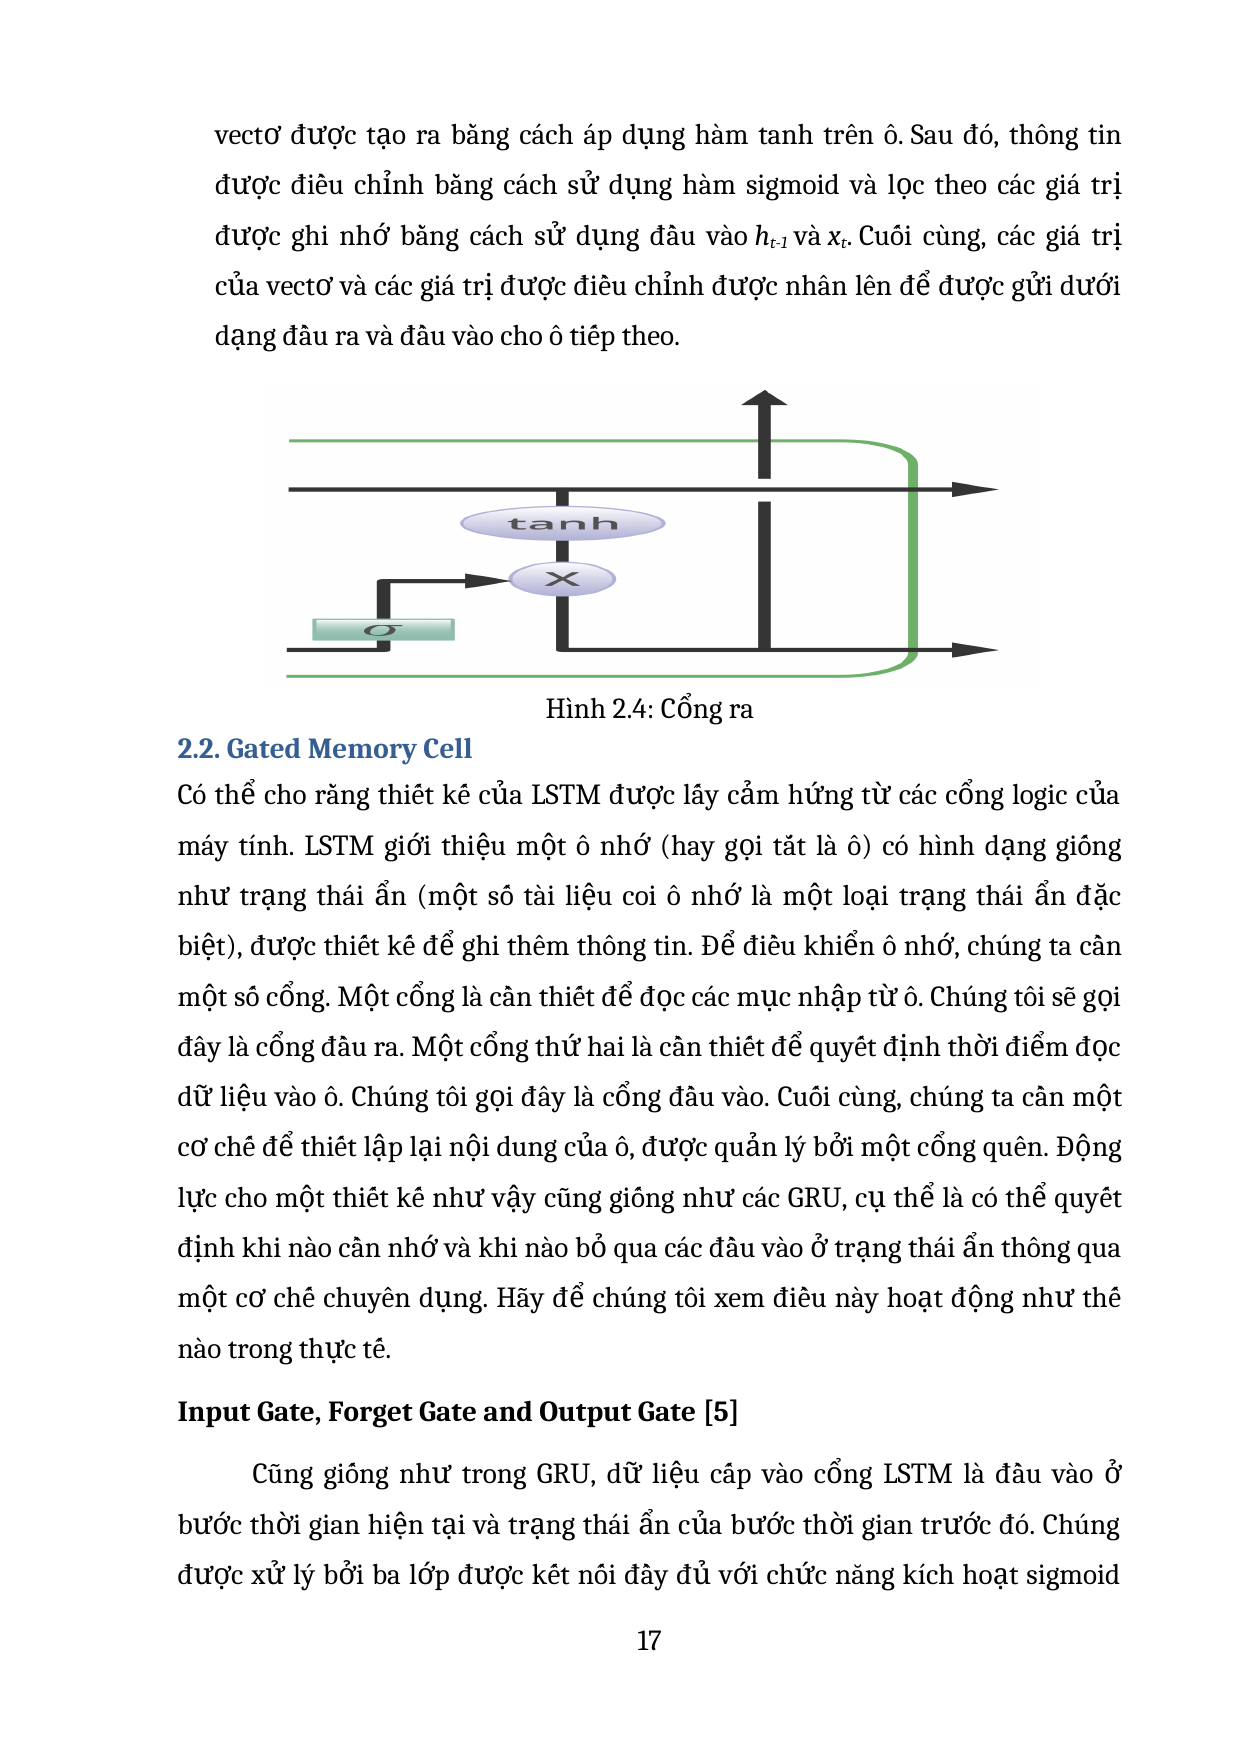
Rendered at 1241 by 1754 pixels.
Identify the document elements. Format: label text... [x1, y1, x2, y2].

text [177, 1457, 1122, 1592]
text Hình 2.4: Cổng ra [177, 693, 1122, 726]
text Có thể cho rằng thiết kế của LSTM được lấy cảm hứng từ các cổng logic của máy tính. LSTM giới thiệu một ô nhớ (hay gọi tắt là ô) có hình dạng giống như trạng thái ẩn (một số tài liệu coi ô nhớ là một loại trạng thái ẩn đặc biệt), được thiết kế để ghi thêm thông tin. Để điều khiển ô nhớ, chúng ta cần một số cổng. Một cổng là cần thiết để đọc các mục nhập từ ô. Chúng tôi sẽ gọi đây là cổng đầu ra. Một cổng thứ hai là cần thiết để quyết định thời điểm đọc dữ liệu vào ô. Chúng tôi gọi đây là cổng đầu vào. Cuối cùng, chúng ta cần một cơ chế để thiết lập lại nội dung của ô, được quản lý bởi một cổng quên. Động lực cho một thiết kế như vậy cũng giống như các GRU, cụ thể là có thể quyết định khi nào cần nhớ và khi nào bỏ qua các đầu vào ở trạng thái ẩn thông qua một cơ chế chuyên dụng. Hãy để chúng tôi xem điều này hoạt động như thế nào trong thực tế. [177, 778, 1122, 1365]
picture [261, 382, 1038, 687]
text Input Gate, Forget Gate and Output Gate [5] [177, 1395, 1122, 1428]
subtitle 2.2. Gated Memory Cell [177, 732, 1122, 766]
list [177, 118, 1122, 353]
